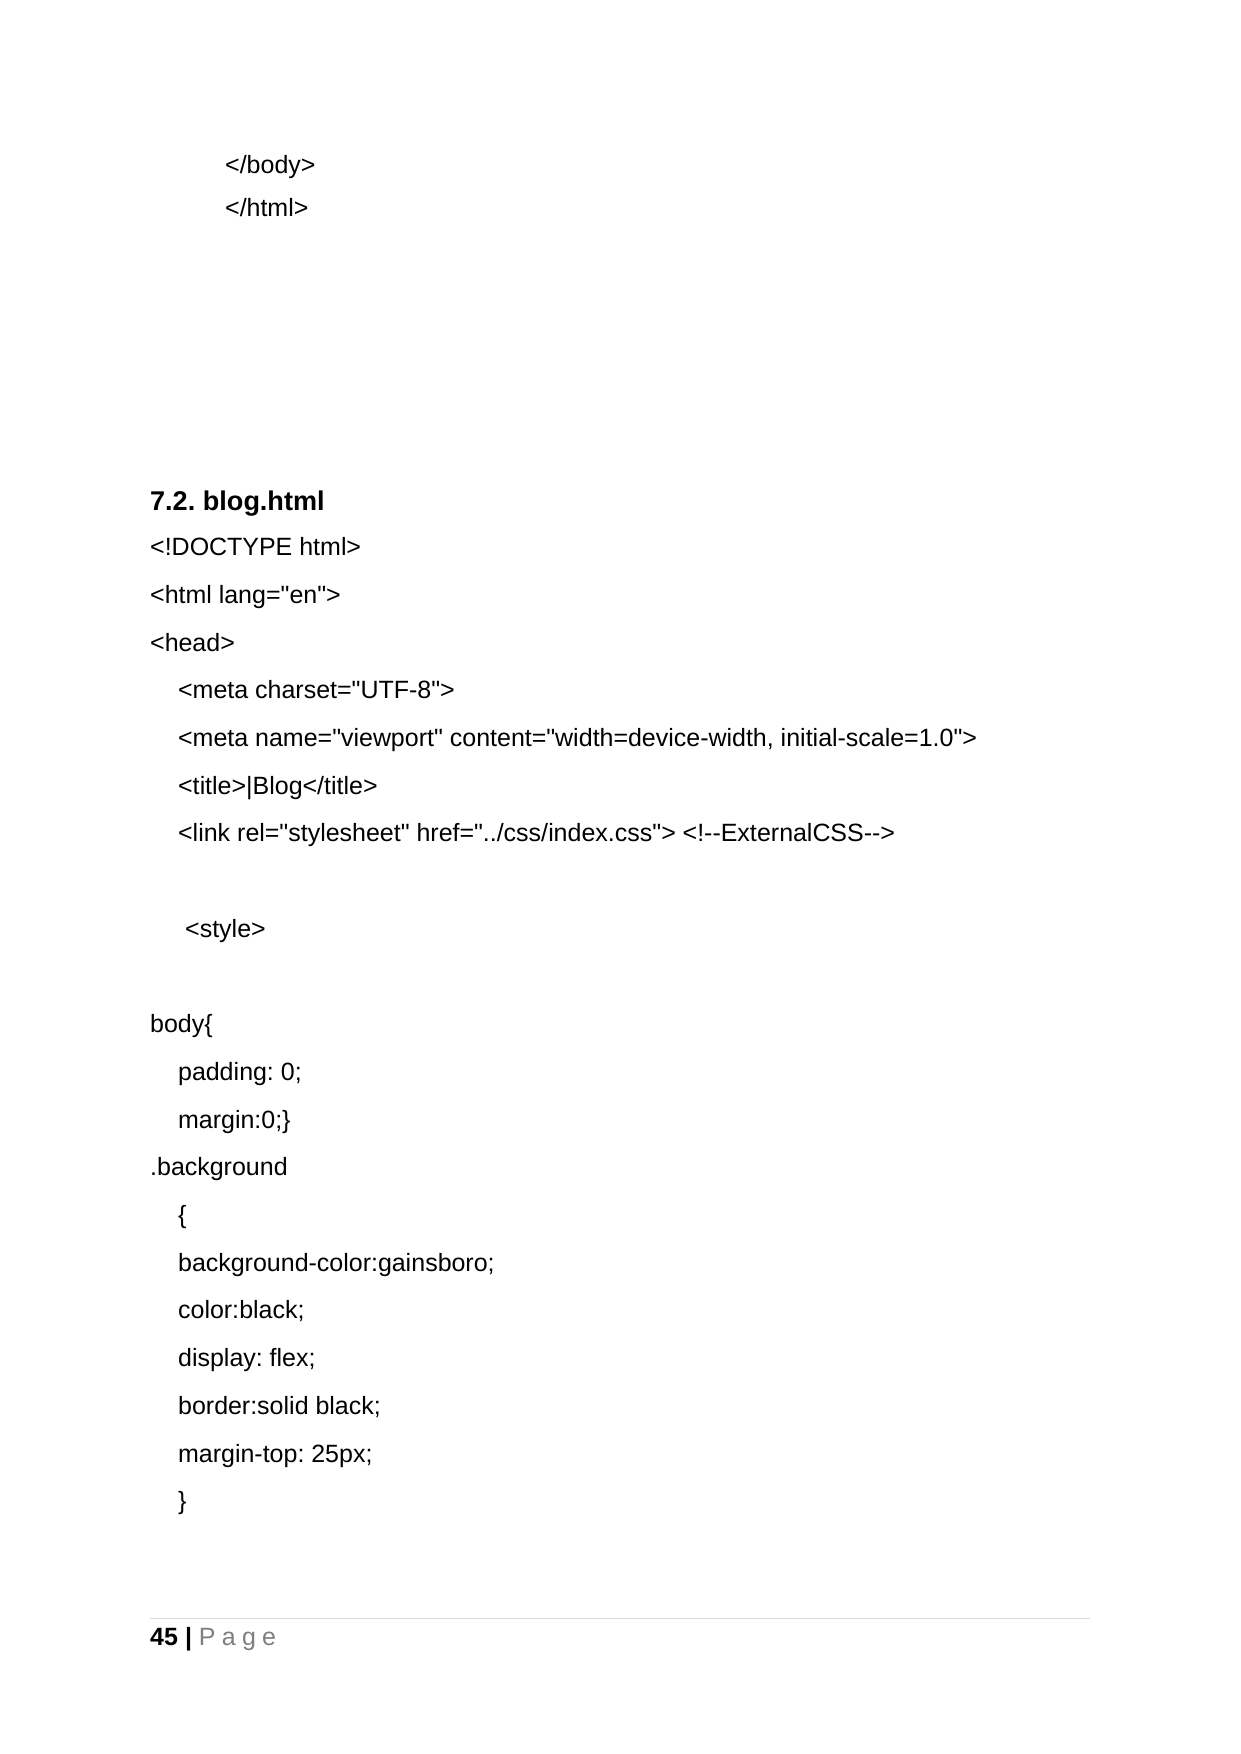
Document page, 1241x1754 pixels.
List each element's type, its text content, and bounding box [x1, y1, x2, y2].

text } [150, 1486, 1090, 1515]
text <style> [150, 914, 1090, 942]
text { [150, 1200, 1090, 1229]
text padding: 0; [150, 1057, 1090, 1086]
text background-color:gainsboro; [150, 1248, 1090, 1276]
text <head> [150, 627, 1090, 656]
text display: flex; [150, 1343, 1090, 1372]
text color:black; [150, 1295, 1090, 1324]
text <meta charset="UTF-8"> [150, 675, 1090, 704]
text border:solid black; [150, 1391, 1090, 1419]
text <!DOCTYPE html> [150, 532, 1090, 561]
text margin:0;} [150, 1104, 1090, 1133]
text .background [150, 1152, 1090, 1181]
text <html lang="en"> [150, 580, 1090, 608]
text <title>|Blog</title> [150, 771, 1090, 799]
text margin-top: 25px; [150, 1438, 1090, 1467]
list </html> [225, 193, 1090, 222]
text <meta name="viewport" content="width=device-width, initial-scale=1.0"> [150, 723, 1090, 752]
text <link rel="stylesheet" href="../css/index.css"> <!--ExternalCSS--> [150, 818, 1090, 847]
list </body> [225, 150, 1090, 179]
subtitle 7.2. blog.html [150, 485, 1090, 516]
text body{ [150, 1009, 1090, 1038]
